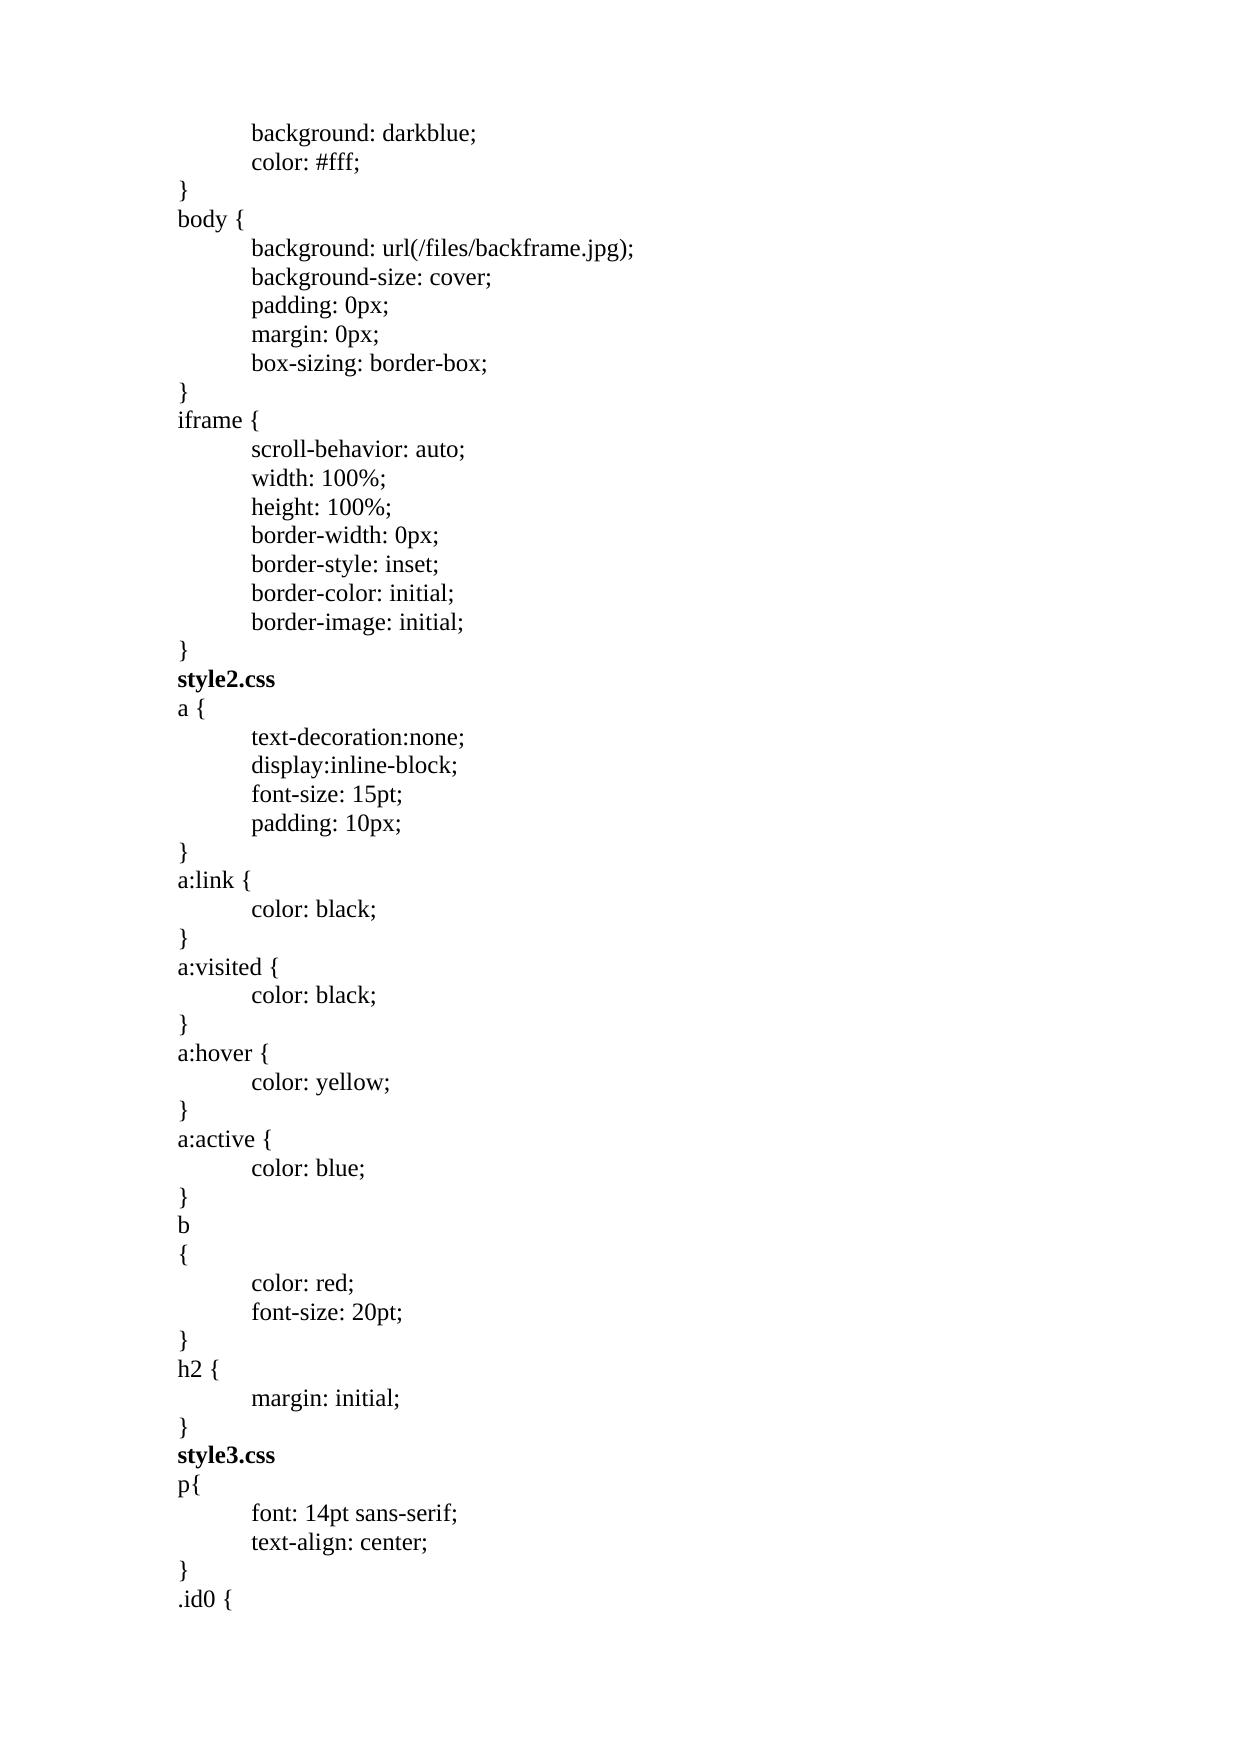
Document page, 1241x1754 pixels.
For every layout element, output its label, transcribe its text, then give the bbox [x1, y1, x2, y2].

text font-size: 15pt; [177, 779, 1152, 808]
text } style2.css [177, 636, 1152, 693]
text } [177, 1182, 1152, 1211]
text a:active { [177, 1124, 1152, 1153]
text background: url(/files/backframe.jpg); [177, 233, 1152, 262]
text border-style: inset; [177, 549, 1152, 578]
text color: red; [177, 1268, 1152, 1297]
text box-sizing: border-box; [177, 348, 1152, 377]
text iframe { [177, 406, 1152, 434]
text font: 14pt sans-serif; [177, 1498, 1152, 1527]
text border-image: initial; [177, 607, 1152, 636]
text } [177, 176, 1152, 204]
text background-size: cover; [177, 262, 1152, 291]
text border-width: 0px; [177, 521, 1152, 549]
text color: blue; [177, 1153, 1152, 1182]
text } [177, 1326, 1152, 1354]
text a:visited { [177, 952, 1152, 981]
text body { [177, 204, 1152, 233]
text h2 { [177, 1354, 1152, 1383]
text { [177, 1239, 1152, 1268]
text text-decoration:none; [177, 722, 1152, 751]
text margin: initial; [177, 1383, 1152, 1412]
text border-color: initial; [177, 578, 1152, 607]
text .id0 { [177, 1584, 1152, 1613]
text } [177, 923, 1152, 952]
text p{ [177, 1469, 1152, 1498]
text padding: 10px; [177, 808, 1152, 837]
text color: yellow; [177, 1067, 1152, 1096]
text } [177, 837, 1152, 866]
text } style3.css [177, 1412, 1152, 1469]
text b [177, 1211, 1152, 1239]
text text-align: center; [177, 1527, 1152, 1556]
text a { [177, 693, 1152, 722]
text a:link { [177, 866, 1152, 894]
text } [177, 1556, 1152, 1584]
text margin: 0px; [177, 319, 1152, 348]
text width: 100%; [177, 463, 1152, 492]
text } [177, 1096, 1152, 1124]
text a:hover { [177, 1038, 1152, 1067]
text } [177, 377, 1152, 406]
text display:inline-block; [177, 751, 1152, 779]
text color: black; [177, 894, 1152, 923]
text height: 100%; [177, 492, 1152, 521]
text font-size: 20pt; [177, 1297, 1152, 1326]
text padding: 0px; [177, 291, 1152, 319]
text scroll-behavior: auto; [177, 434, 1152, 463]
text color: #fff; [177, 147, 1152, 176]
text background: darkblue; [177, 118, 1152, 147]
text color: black; [177, 981, 1152, 1009]
text } [177, 1009, 1152, 1038]
